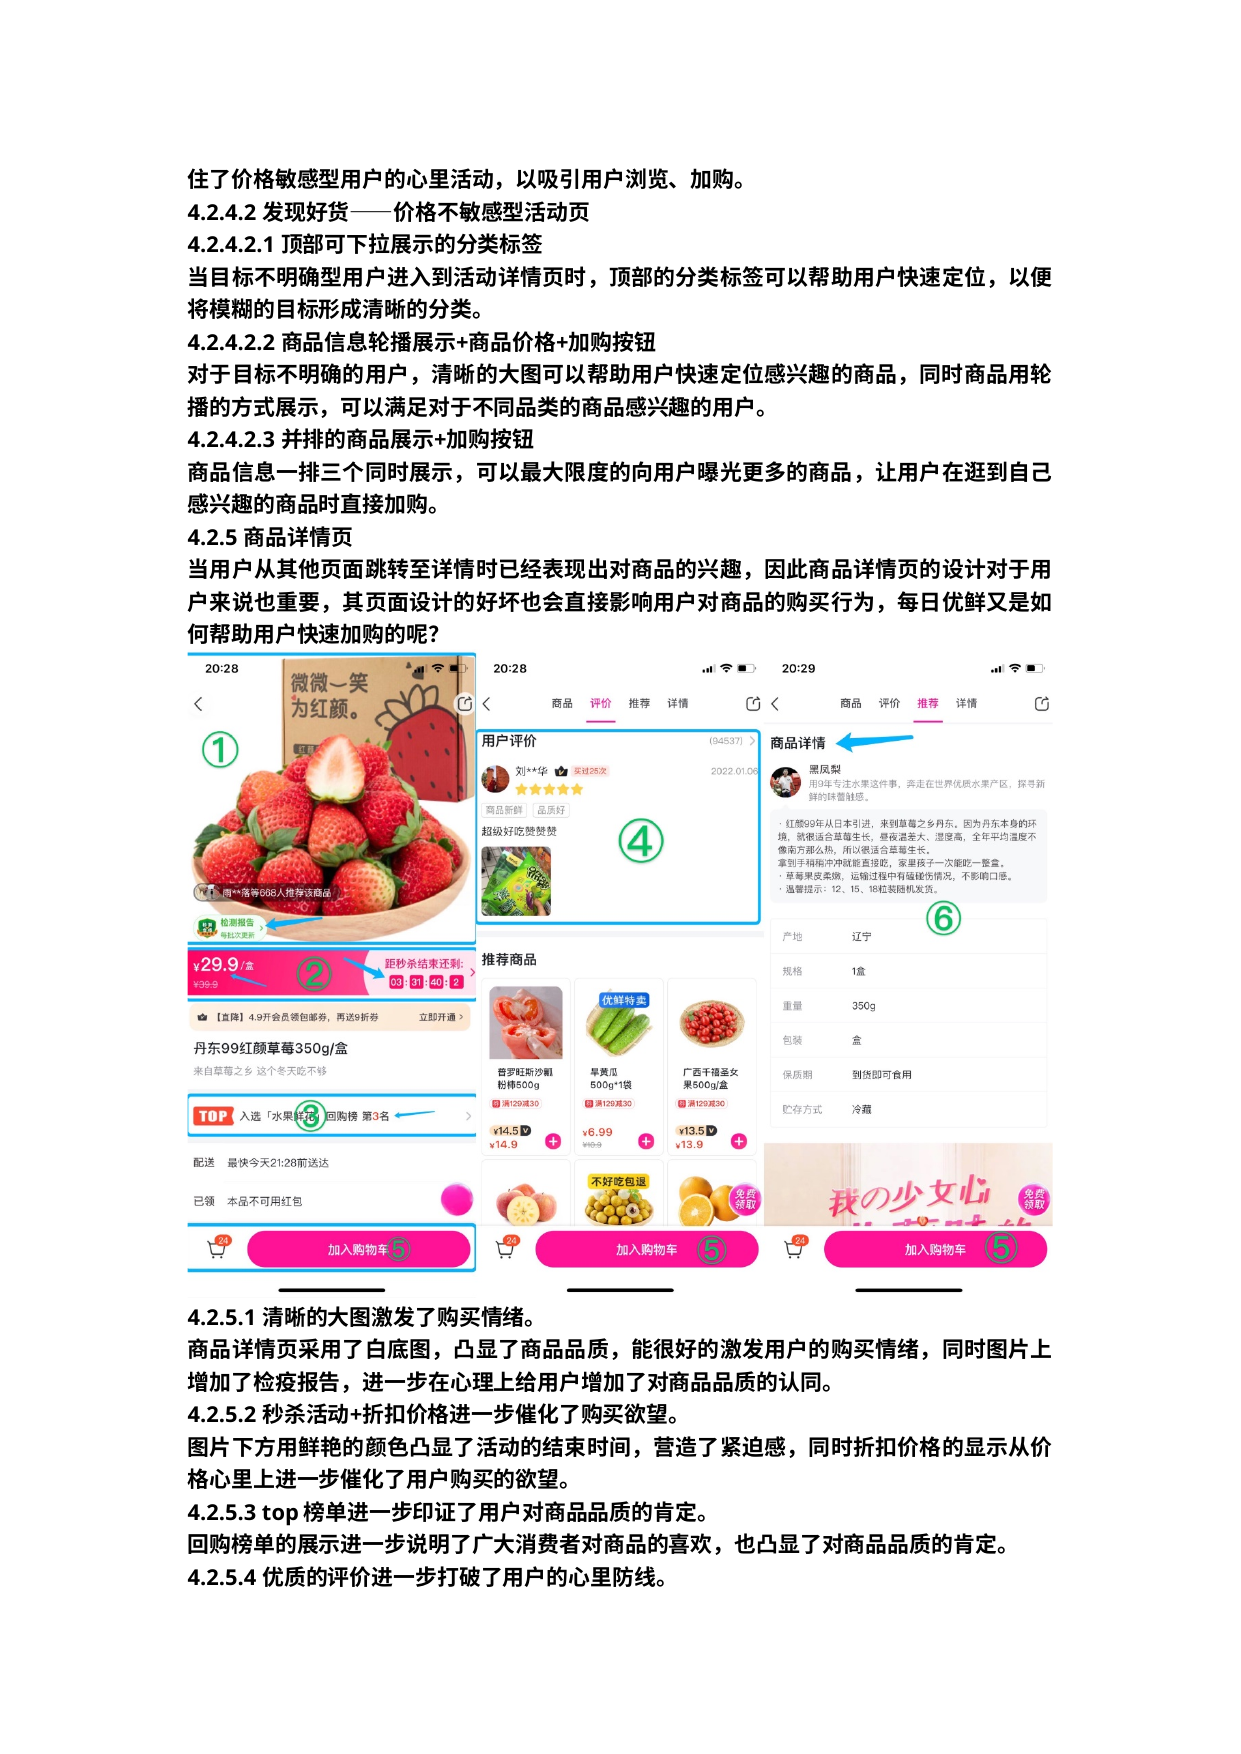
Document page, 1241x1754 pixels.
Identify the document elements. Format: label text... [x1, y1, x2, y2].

text 4.2.4.2 发现好货——价格不敏感型活动页 [187, 194, 1053, 227]
text 商品信息一排三个同时展示，可以最大限度的向用户曝光更多的商品，让用户在逛到自己感兴趣的商品时直接加购。 [187, 454, 1053, 519]
text 回购榜单的展示进一步说明了广大消费者对商品的喜欢，也凸显了对商品品质的肯定。 [187, 1527, 1053, 1559]
text 4.2.5.1 清晰的大图激发了购买情绪。 [187, 1299, 1053, 1332]
picture [187, 649, 1053, 1298]
text 4.2.5.3 top榜单进一步印证了用户对商品品质的肯定。 [187, 1494, 1053, 1527]
text 4.2.5.2 秒杀活动+折扣价格进一步催化了购买欲望。 [187, 1397, 1053, 1429]
text 4.2.5 商品详情页 [187, 519, 1053, 552]
text 4.2.5.4 优质的评价进一步打破了用户的心里防线。 [187, 1559, 1053, 1592]
text 对于目标不明确的用户，清晰的大图可以帮助用户快速定位感兴趣的商品，同时商品用轮播的方式展示，可以满足对于不同品类的商品感兴趣的用户。 [187, 357, 1053, 422]
text 商品详情页采用了白底图，凸显了商品品质，能很好的激发用户的购买情绪，同时图片上增加了检疫报告，进一步在心理上给用户增加了对商品品质的认同。 [187, 1332, 1053, 1397]
text 图片下方用鲜艳的颜色凸显了活动的结束时间，营造了紧迫感，同时折扣价格的显示从价格心里上进一步催化了用户购买的欲望。 [187, 1429, 1053, 1494]
text 当目标不明确型用户进入到活动详情页时，顶部的分类标签可以帮助用户快速定位，以便将模糊的目标形成清晰的分类。 [187, 259, 1053, 324]
text 4.2.4.2.3 并排的商品展示+加购按钮 [187, 422, 1053, 454]
text 4.2.4.2.2 商品信息轮播展示+商品价格+加购按钮 [187, 324, 1053, 357]
text 4.2.4.2.1 顶部可下拉展示的分类标签 [187, 227, 1053, 259]
text 当用户从其他页面跳转至详情时已经表现出对商品的兴趣，因此商品详情页的设计对于用户来说也重要，其页面设计的好坏也会直接影响用户对商品的购买行为，每日优鲜又是如何帮助用户快速加购的呢？ [187, 552, 1053, 649]
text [187, 162, 1053, 194]
